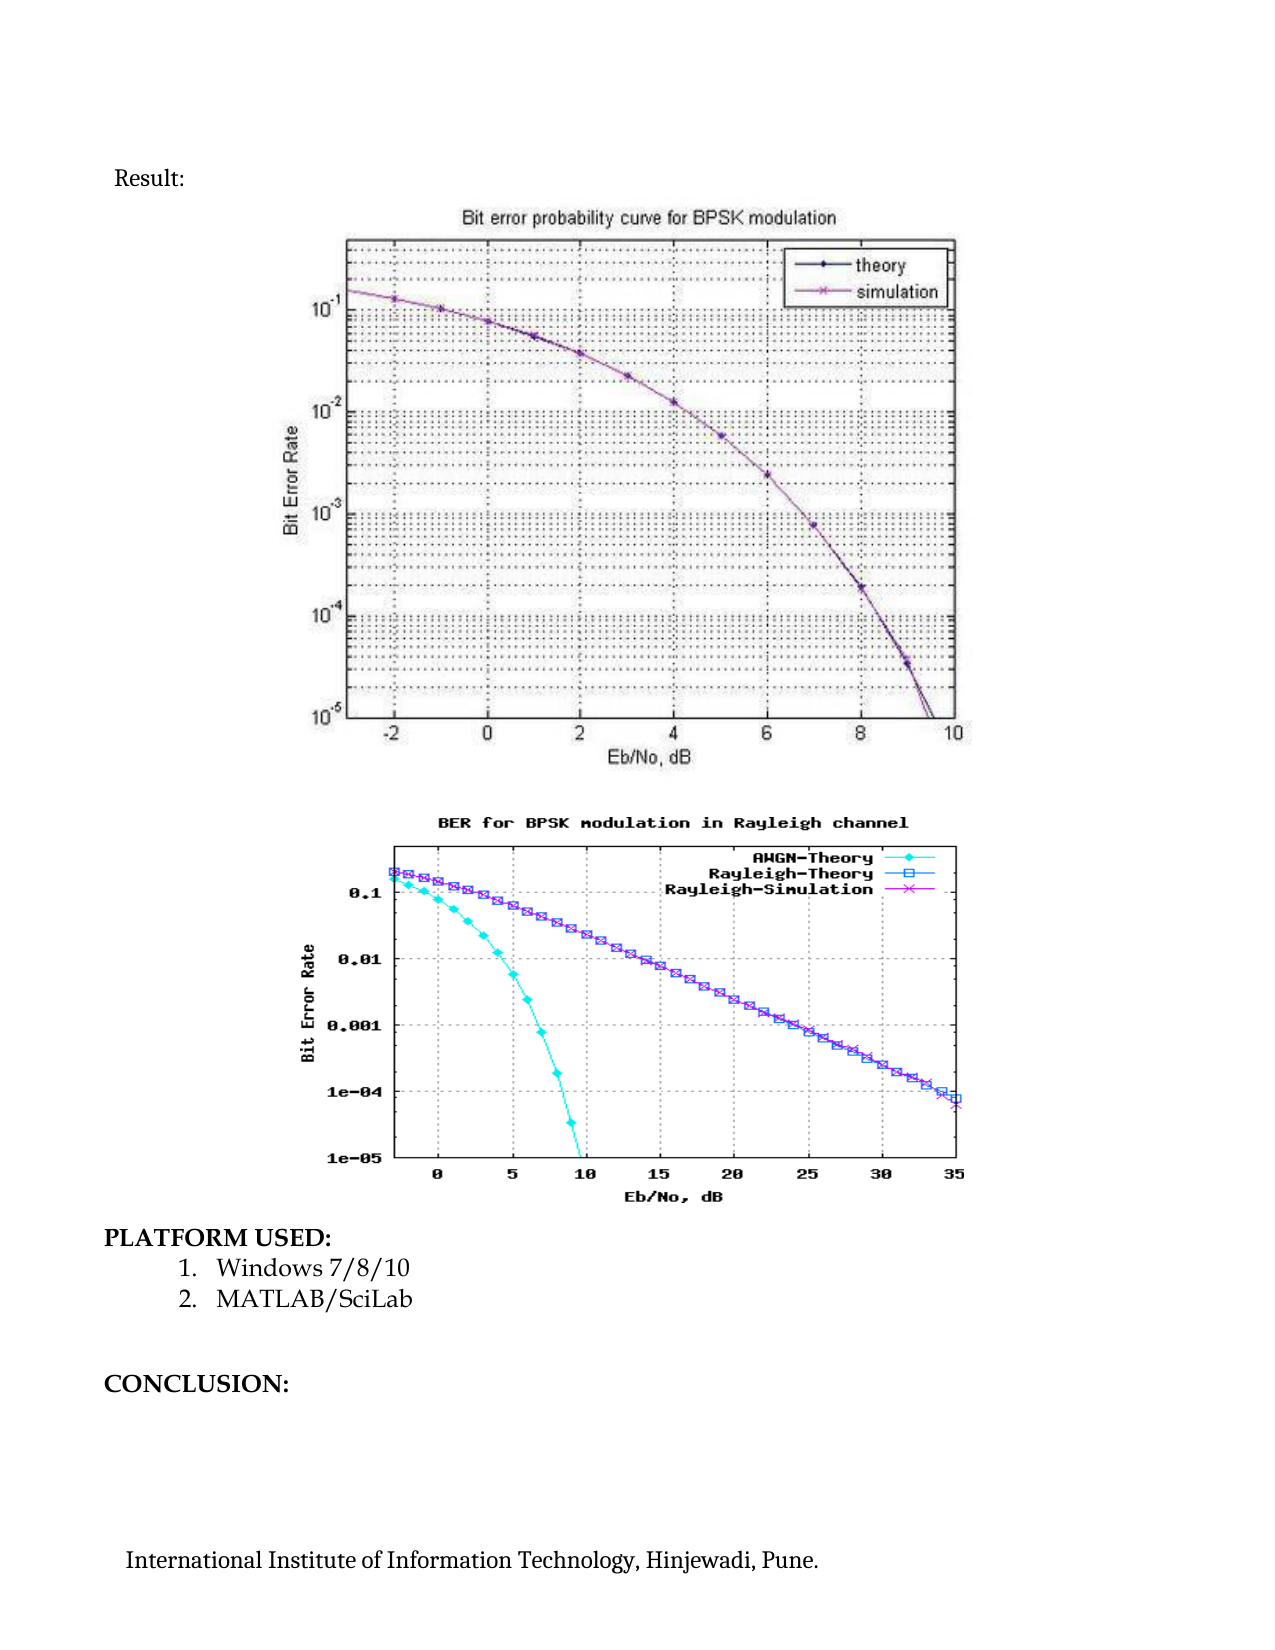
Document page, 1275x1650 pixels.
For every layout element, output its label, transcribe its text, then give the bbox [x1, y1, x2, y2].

list Windows 7/8/10 [178, 1254, 1167, 1284]
picture [300, 817, 964, 1203]
list MATLAB/SciLab [178, 1284, 1167, 1314]
subtitle CONCLUSION: [103, 1369, 1167, 1399]
text Result: [114, 163, 1167, 192]
picture [271, 195, 972, 782]
